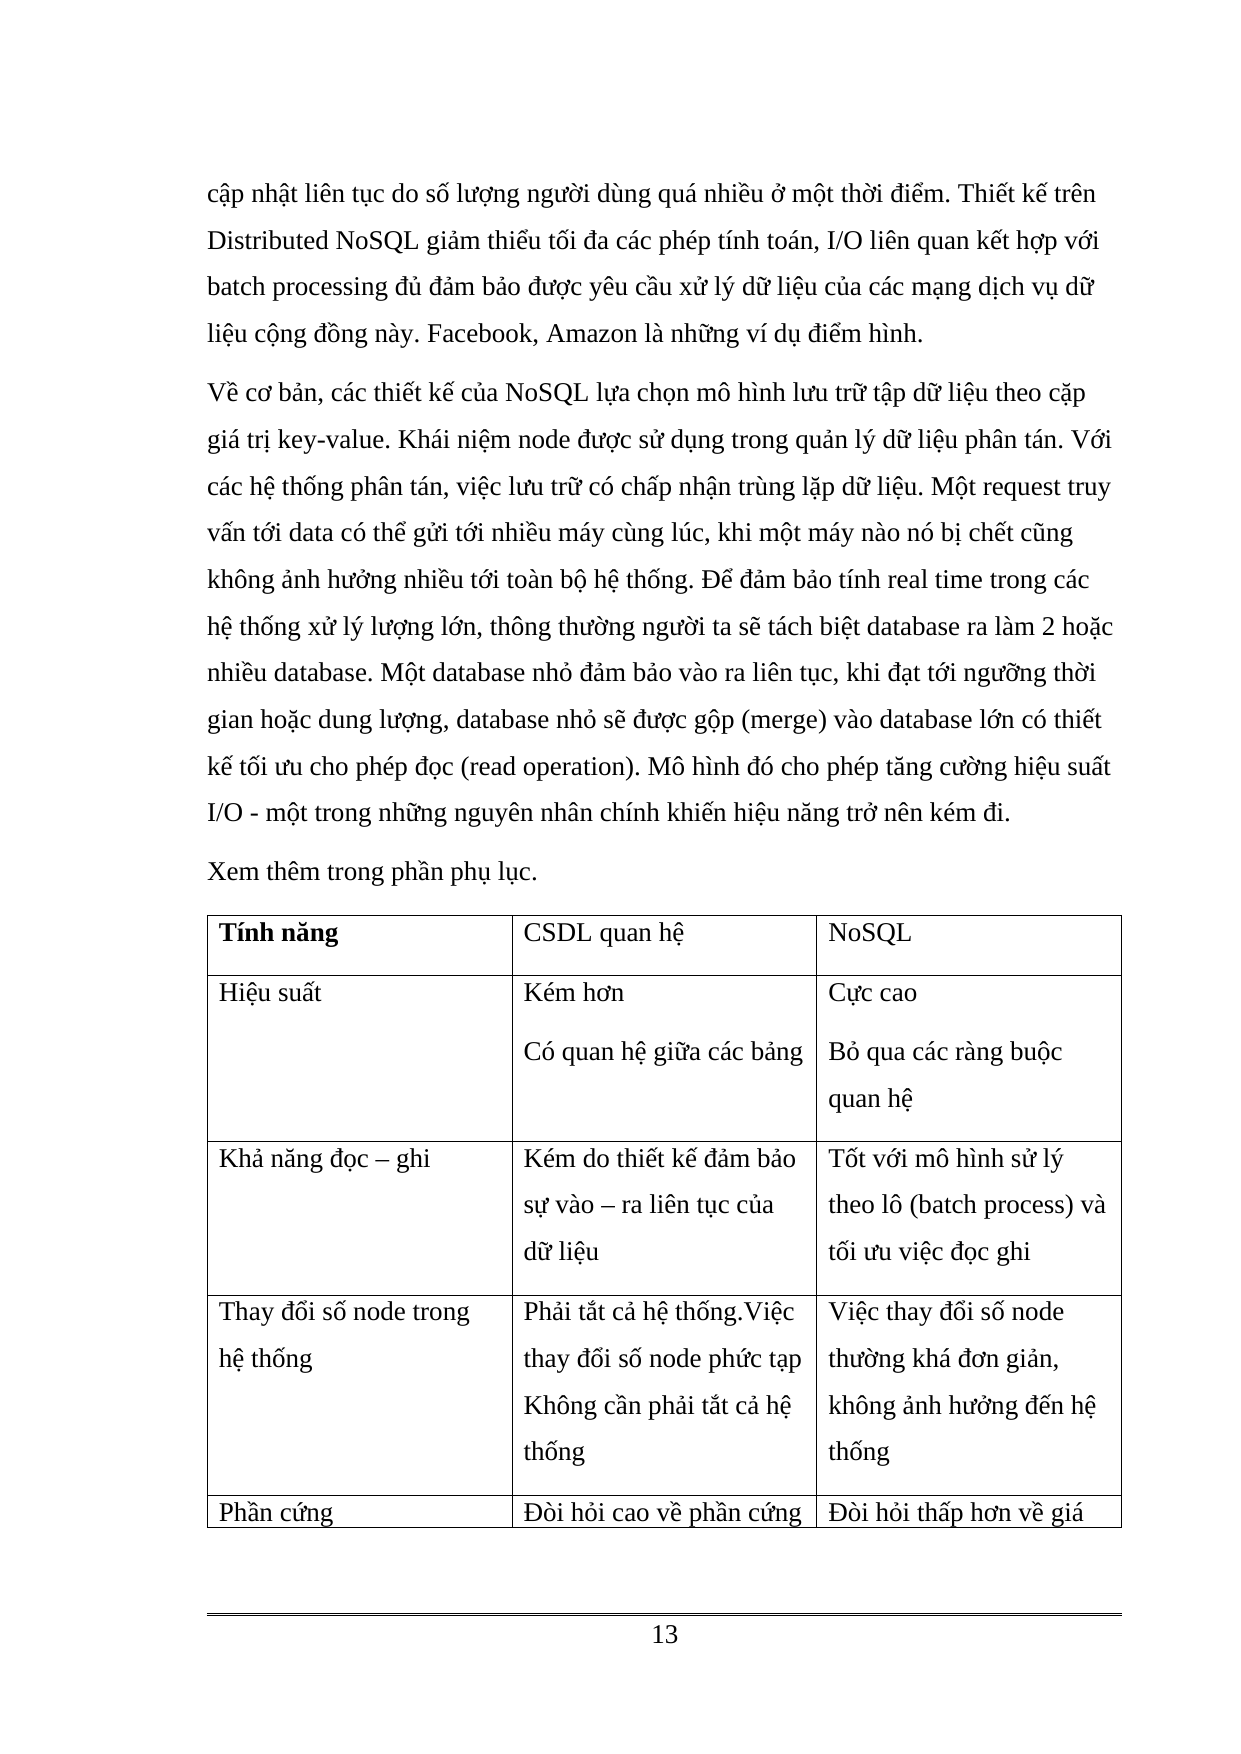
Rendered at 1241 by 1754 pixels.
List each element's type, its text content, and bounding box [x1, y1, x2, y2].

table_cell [817, 1496, 1121, 1527]
table_cell Cực cao Bỏ qua các ràng buộc quan hệ [817, 976, 1121, 1141]
table_cell Kém do thiết kế đảm bảo sự vào – ra liên tục của dữ liệu [513, 1142, 816, 1294]
table_header CSDL quan hệ [513, 916, 816, 975]
table_cell Phần cứng [208, 1496, 512, 1527]
table_cell Kém hơn Có quan hệ giữa các bảng [513, 976, 816, 1141]
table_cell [513, 1496, 816, 1527]
text Xem thêm trong phần phụ lục. [207, 856, 1122, 887]
table_header Tính năng [208, 916, 512, 975]
text Về cơ bản, các thiết kế của NoSQL lựa chọn mô hình lưu trữ tập dữ liệu theo cặp giá trị key-value. Khái niệm node được sử dụng trong quản lý dữ liệu phân tán. Với các hệ thống phân tán, việc lưu trữ có chấp nhận trùng lặp dữ liệu. Một request truy vấn tới data có thể gửi tới nhiều máy cùng lúc, khi một máy nào nó bị chết cũng không ảnh hưởng nhiều tới toàn bộ hệ thống. Để đảm bảo tính real time trong các hệ thống xử lý lượng lớn, thông thường người ta sẽ tách biệt database ra làm 2 hoặc nhiều database. Một database nhỏ đảm bảo vào ra liên tục, khi đạt tới ngưỡng thời gian hoặc dung lượng, database nhỏ sẽ được gộp (merge) vào database lớn có thiết kế tối ưu cho phép đọc (read operation). Mô hình đó cho phép tăng cường hiệu suất I/O - một trong những nguyên nhân chính khiến hiệu năng trở nên kém đi. [207, 376, 1122, 827]
table_cell Hiệu suất [208, 976, 512, 1141]
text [207, 177, 1122, 348]
table_cell Tốt với mô hình sử lý theo lô (batch process) và tối ưu việc đọc ghi [817, 1142, 1121, 1294]
table_cell Phải tắt cả hệ thống.Việc thay đổi số node phức tạp Không cần phải tắt cả hệ thống [513, 1296, 816, 1495]
table_cell Việc thay đổi số node thường khá đơn giản, không ảnh hưởng đến hệ thống [817, 1296, 1121, 1495]
table_cell Khả năng đọc – ghi [208, 1142, 512, 1294]
table_cell Thay đổi số node trong hệ thống [208, 1296, 512, 1495]
table_header NoSQL [817, 916, 1121, 975]
